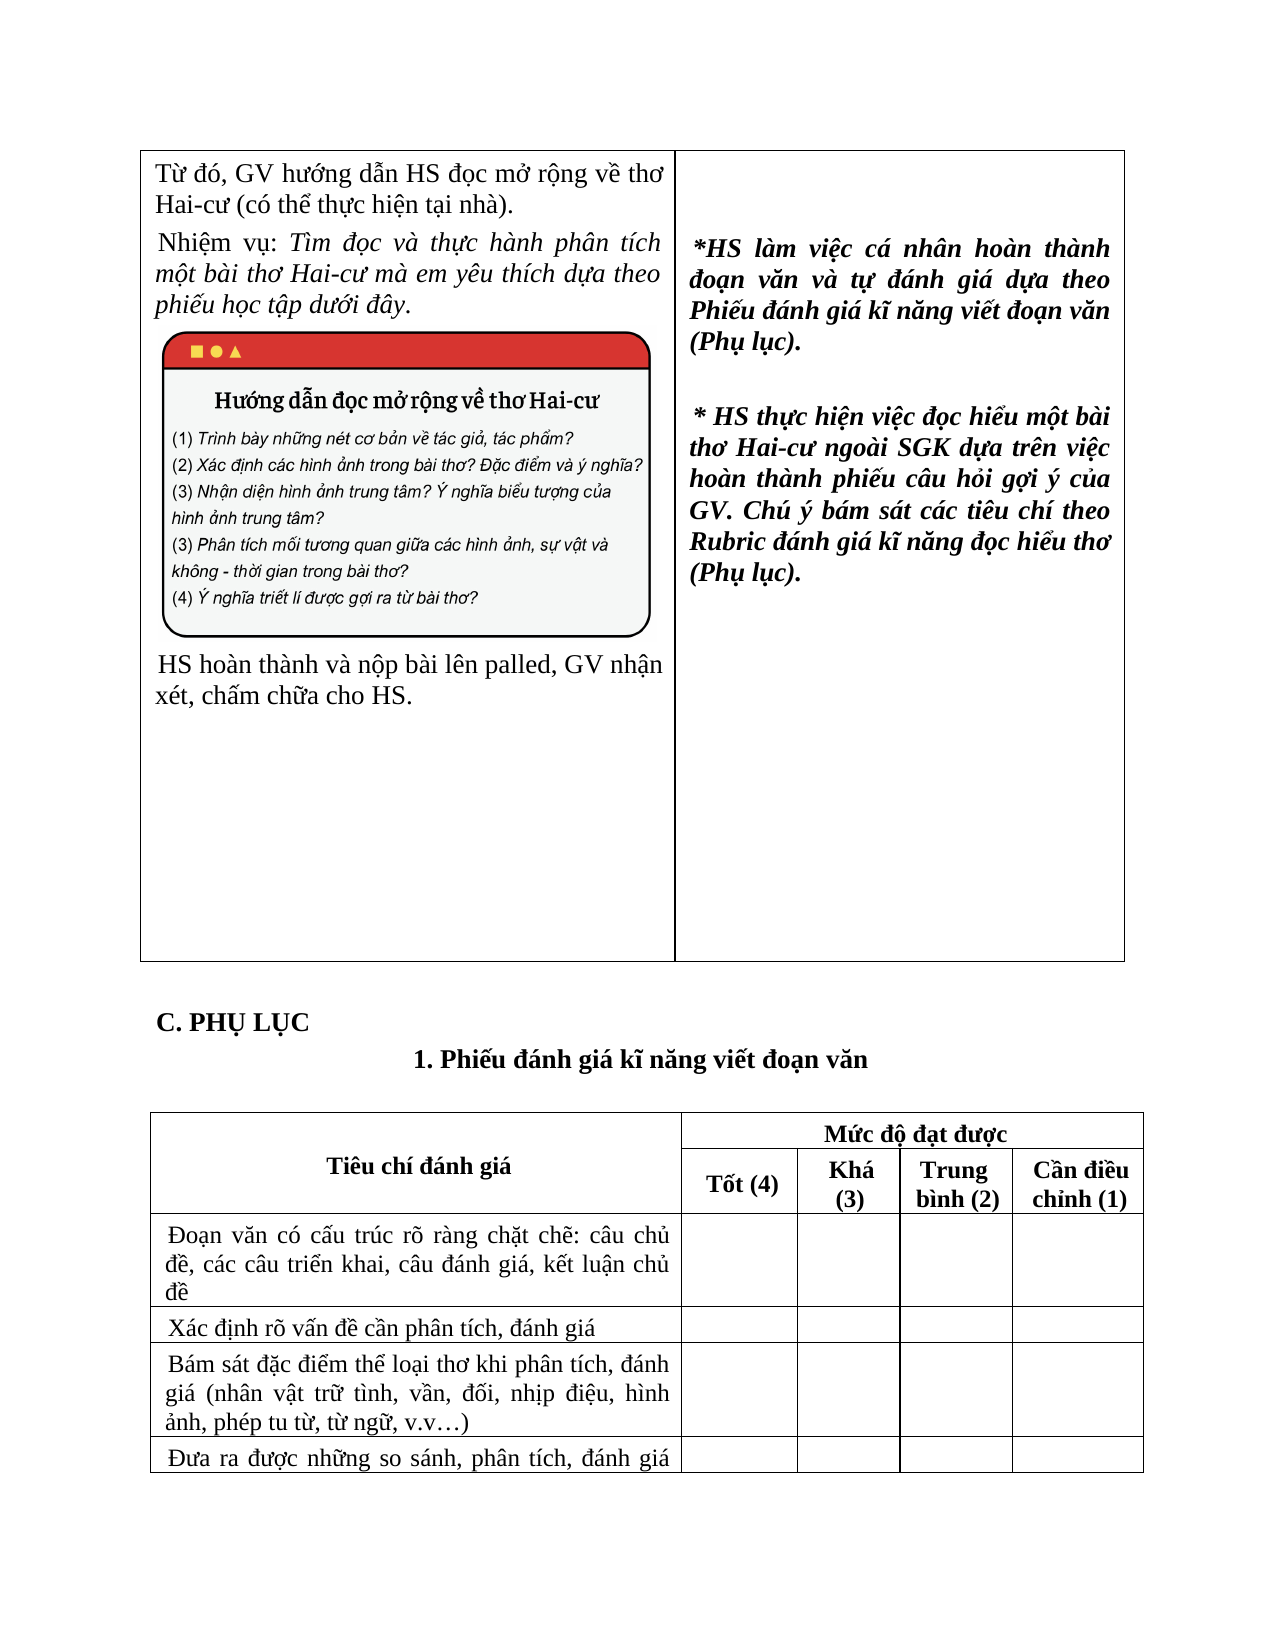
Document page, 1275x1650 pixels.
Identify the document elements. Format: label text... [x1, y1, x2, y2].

text C. PHỤ LỤC [153, 1006, 1125, 1037]
table_cell [1013, 1437, 1143, 1472]
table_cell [676, 151, 1124, 961]
table_cell [1013, 1214, 1143, 1306]
table_cell [901, 1214, 1012, 1306]
table_cell Cần điều chỉnh (1) [1013, 1149, 1143, 1213]
table_cell [1013, 1343, 1143, 1436]
table_cell [682, 1307, 797, 1342]
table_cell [151, 1437, 681, 1472]
table_header Tiêu chí đánh giá [151, 1113, 681, 1213]
table_cell [682, 1214, 797, 1306]
table_cell Bám sát đặc điểm thể loại thơ khi phân tích, đánh giá (nhân vật trữ tình, vần, đối, nhịp điệu, hình ảnh, phép tu từ, từ ngữ, v.v…) [151, 1343, 681, 1436]
table_cell Trung bình (2) [901, 1149, 1012, 1213]
table_cell [901, 1437, 1012, 1472]
table_cell [901, 1343, 1012, 1436]
table_cell Xác định rõ vấn đề cần phân tích, đánh giá [151, 1307, 681, 1342]
table_cell Khá (3) [798, 1149, 899, 1213]
table_cell [682, 1437, 797, 1472]
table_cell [141, 151, 674, 961]
table_cell [1013, 1307, 1143, 1342]
table_cell [798, 1437, 899, 1472]
table_cell [901, 1307, 1012, 1342]
table_cell [798, 1343, 899, 1436]
text 1. Phiếu đánh giá kĩ năng viết đoạn văn [153, 1043, 1125, 1074]
table_cell [682, 1343, 797, 1436]
table_cell [798, 1214, 899, 1306]
table_cell [798, 1307, 899, 1342]
table_cell Tốt (4) [682, 1149, 797, 1213]
table_header Mức độ đạt được [682, 1113, 1143, 1148]
table_cell Đoạn văn có cấu trúc rõ ràng chặt chẽ: câu chủ đề, các câu triển khai, câu đánh giá, kết luận chủ đề [151, 1214, 681, 1306]
picture [157, 325, 657, 642]
